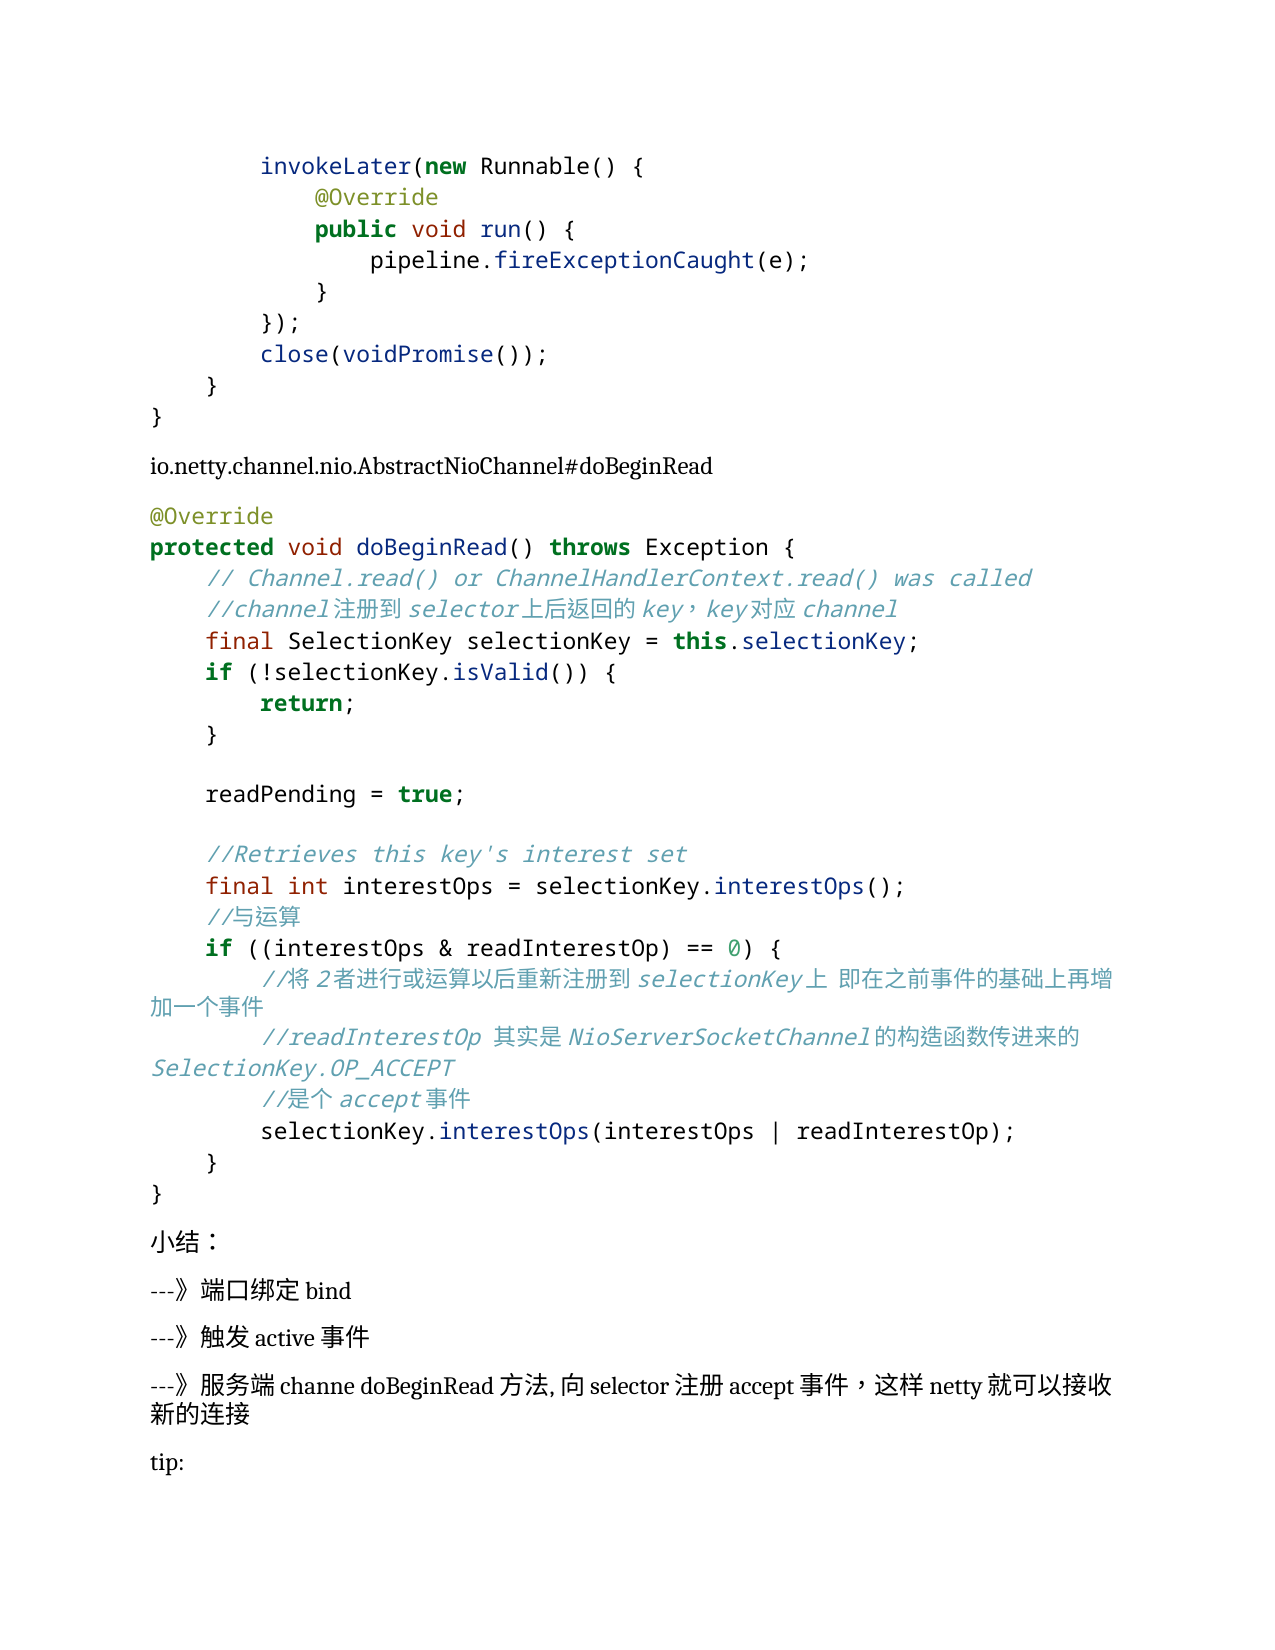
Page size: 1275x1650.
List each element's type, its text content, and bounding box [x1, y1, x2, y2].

text 小结： [150, 1229, 1125, 1258]
text tip: [150, 1448, 1125, 1477]
text @Override protected void doBeginRead() throws Exception { // Channel.read() or ChannelHandlerContext.read() was called //channel注册到selector上后返回的key，key对应channel final SelectionKey selectionKey = this.selectionKey; if (!selectionKey.isValid()) { return; } readPending = true; //Retrieves this key's interest set final int interestOps = selectionKey.interestOps(); //与运算 if ((interestOps & readInterestOp) == 0) { //将2者进行或运算以后重新注册到selectionKey上 即在之前事件的基础上再增加一个事件 //readInterestOp 其实是NioServerSocketChannel的构造函数传进来的SelectionKey.OP_ACCEPT //是个accept事件 selectionKey.interestOps(interestOps | readInterestOp); } } [150, 499, 1125, 1208]
text ---》服务端channe doBeginRead方法, 向selector注册accept事件，这样netty就可以接收新的连接 [150, 1372, 1125, 1429]
text io.netty.channel.nio.AbstractNioChannel#doBeginRead [150, 452, 1125, 481]
text ---》触发active事件 [150, 1324, 1125, 1353]
text ---》端口绑定bind [150, 1277, 1125, 1306]
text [150, 150, 1125, 431]
